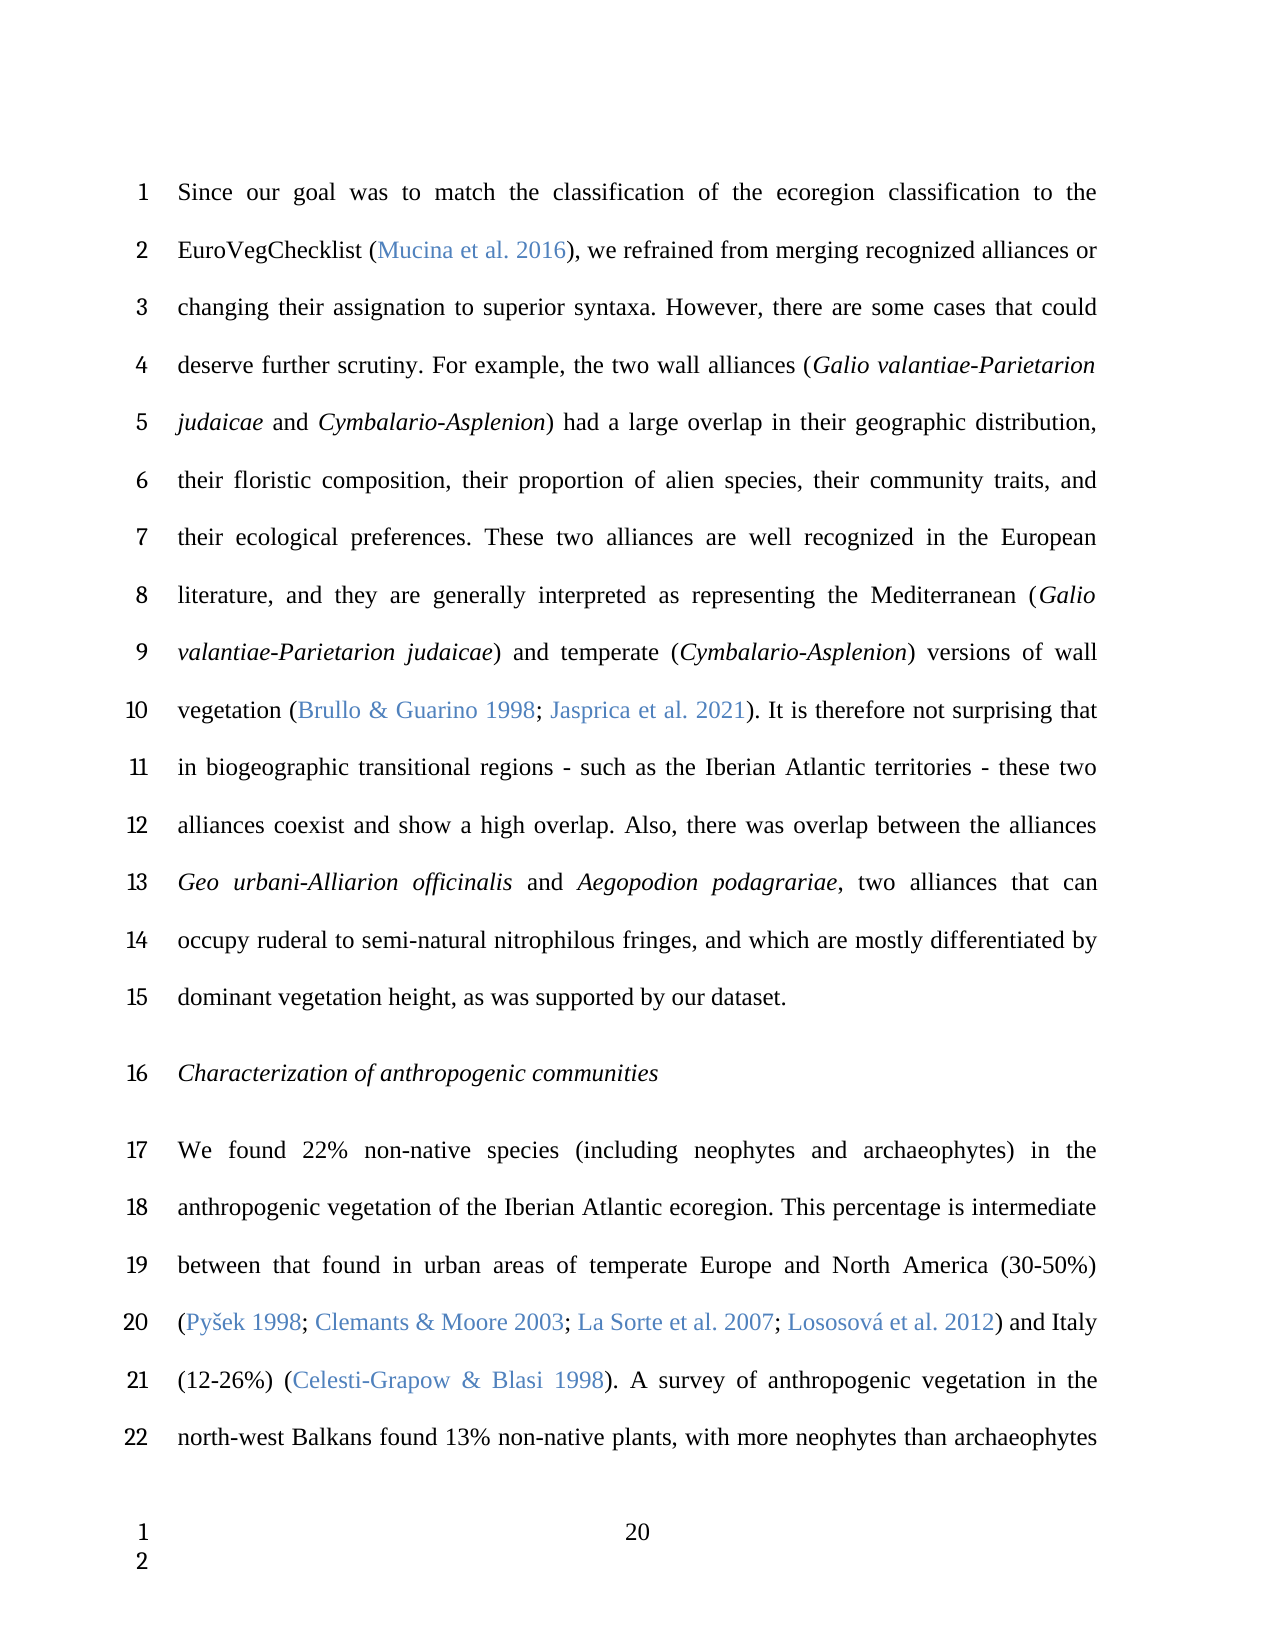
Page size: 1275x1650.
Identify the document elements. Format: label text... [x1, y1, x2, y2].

text Since our goal was to match the classification of the ecoregion classification to the EuroVegChecklist (Mucina et al. 2016), we refrained from merging recognized alliances or changing their assignation to superior syntaxa. However, there are some cases that could deserve further scrutiny. For example, the two wall alliances (Galio valantiae-Parietarion judaicae and Cymbalario-Asplenion) had a large overlap in their geographic distribution, their floristic composition, their proportion of alien species, their community traits, and their ecological preferences. These two alliances are well recognized in the European literature, and they are generally interpreted as representing the Mediterranean (Galio valantiae-Parietarion judaicae) and temperate (Cymbalario-Asplenion) versions of wall vegetation (Brullo & Guarino 1998; Jasprica et al. 2021). It is therefore not surprising that in biogeographic transitional regions - such as the Iberian Atlantic territories - these two alliances coexist and show a high overlap. Also, there was overlap between the alliances Geo urbani-Alliarion officinalis and Aegopodion podagrariae, two alliances that can occupy ruderal to semi-natural nitrophilous fringes, and which are mostly differentiated by dominant vegetation height, as was supported by our dataset. [177, 177, 1098, 1011]
subtitle Characterization of anthropogenic communities [177, 1058, 1098, 1087]
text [177, 1135, 1098, 1451]
